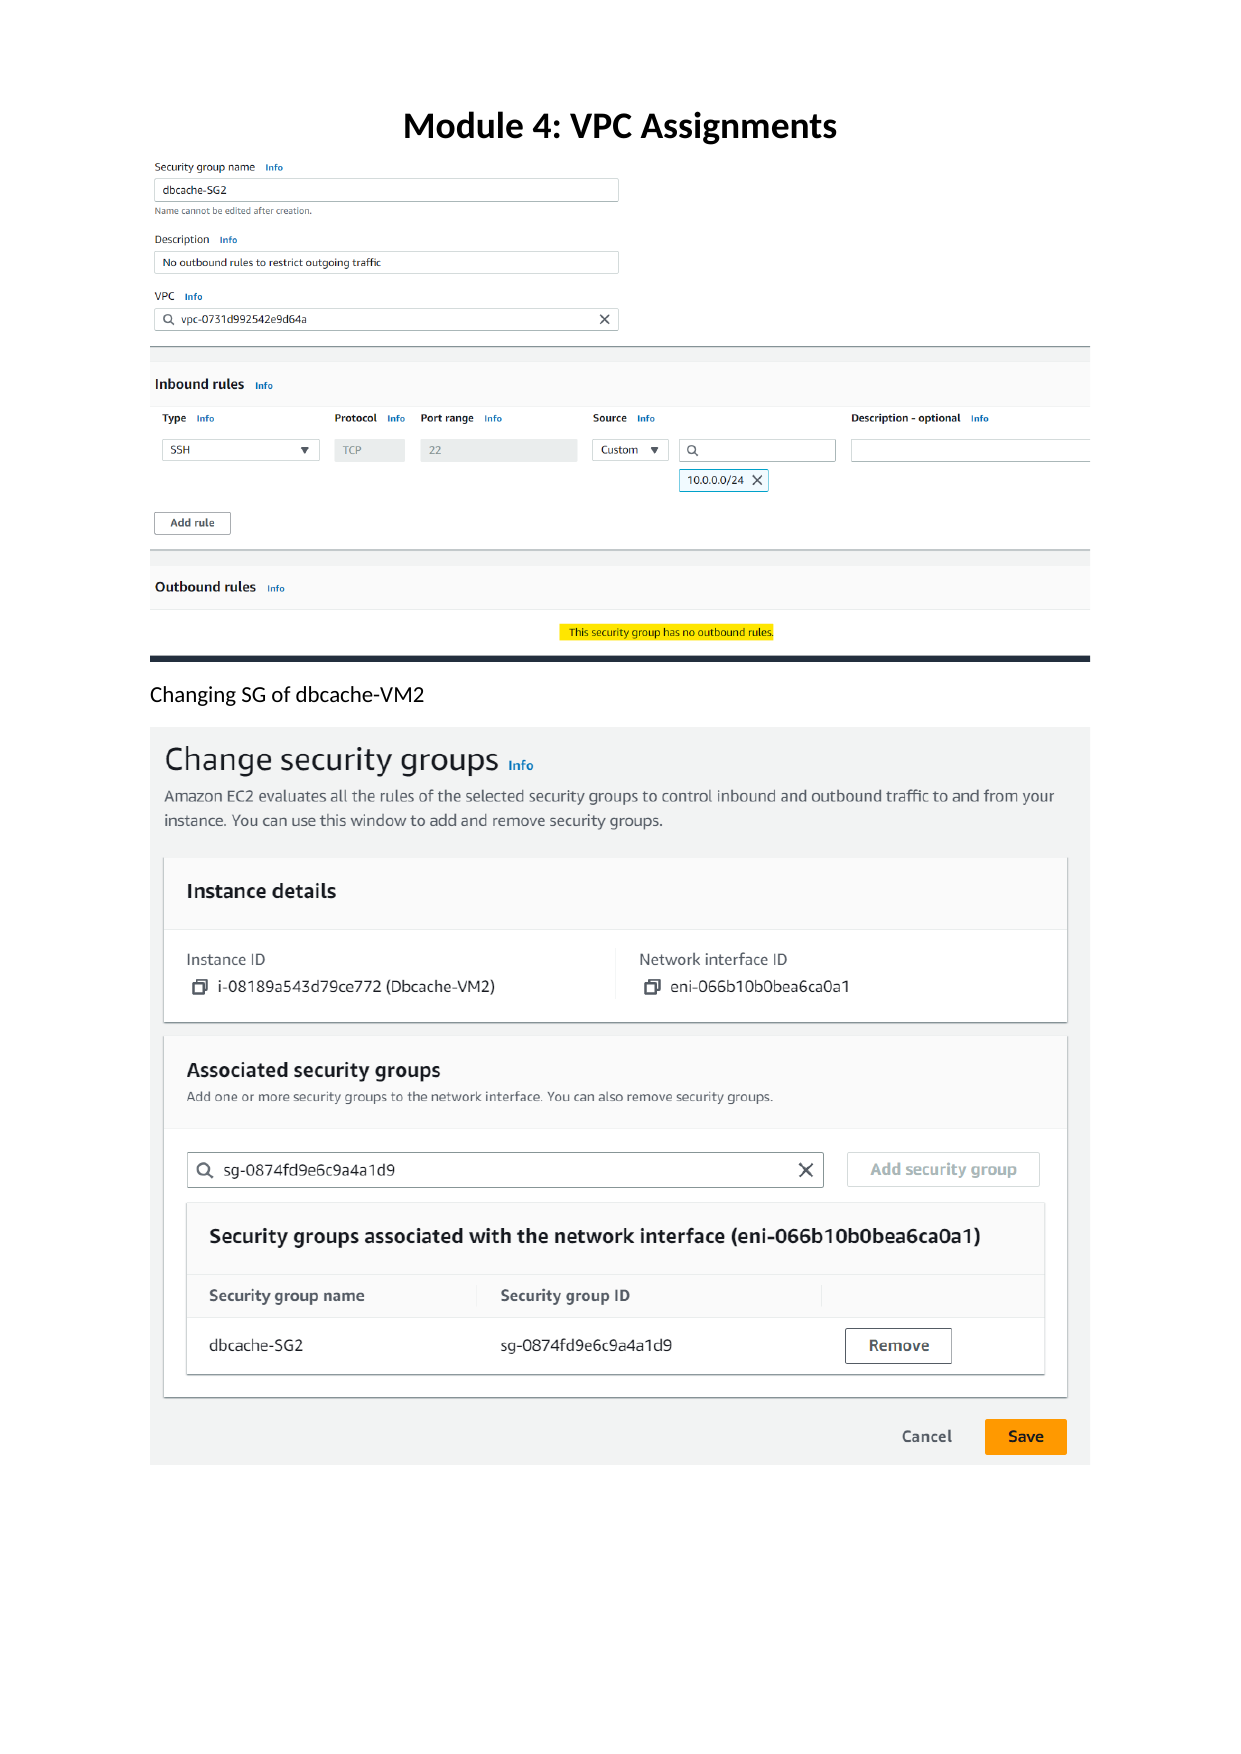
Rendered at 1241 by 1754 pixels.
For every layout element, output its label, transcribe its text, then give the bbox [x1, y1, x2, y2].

picture [150, 150, 1091, 662]
text Changing SG of dbcache-VM2 [150, 681, 1090, 708]
picture [150, 727, 1091, 1465]
